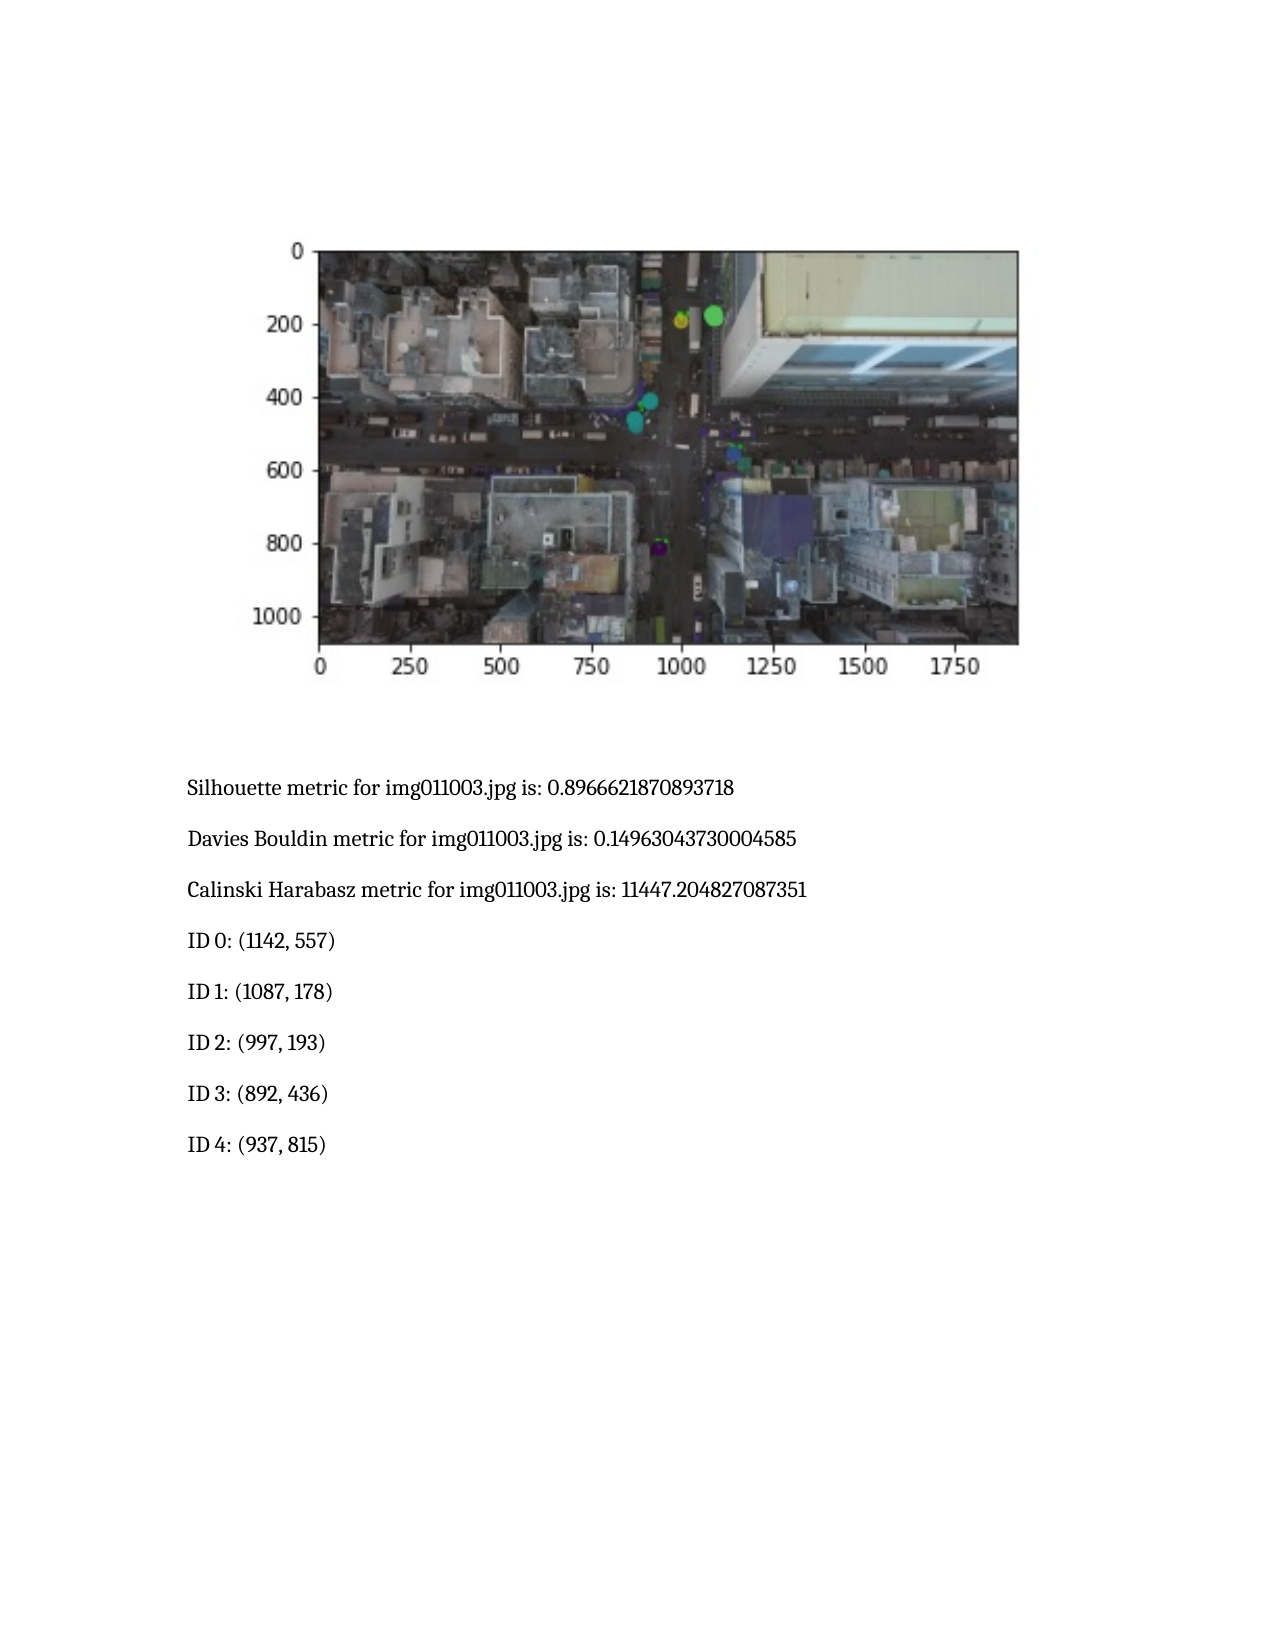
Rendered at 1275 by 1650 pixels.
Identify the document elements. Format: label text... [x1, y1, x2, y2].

text ID 0: (1142, 557) [187, 928, 1087, 954]
picture [206, 150, 1107, 750]
text ID 3: (892, 436) [187, 1081, 1087, 1107]
text Silhouette metric for img011003.jpg is: 0.8966621870893718 [187, 775, 1087, 801]
text ID 2: (997, 193) [187, 1030, 1087, 1056]
text Davies Bouldin metric for img011003.jpg is: 0.14963043730004585 [187, 826, 1087, 852]
text ID 4: (937, 815) [187, 1132, 1087, 1158]
text Calinski Harabasz metric for img011003.jpg is: 11447.204827087351 [187, 877, 1087, 903]
text ID 1: (1087, 178) [187, 979, 1087, 1005]
